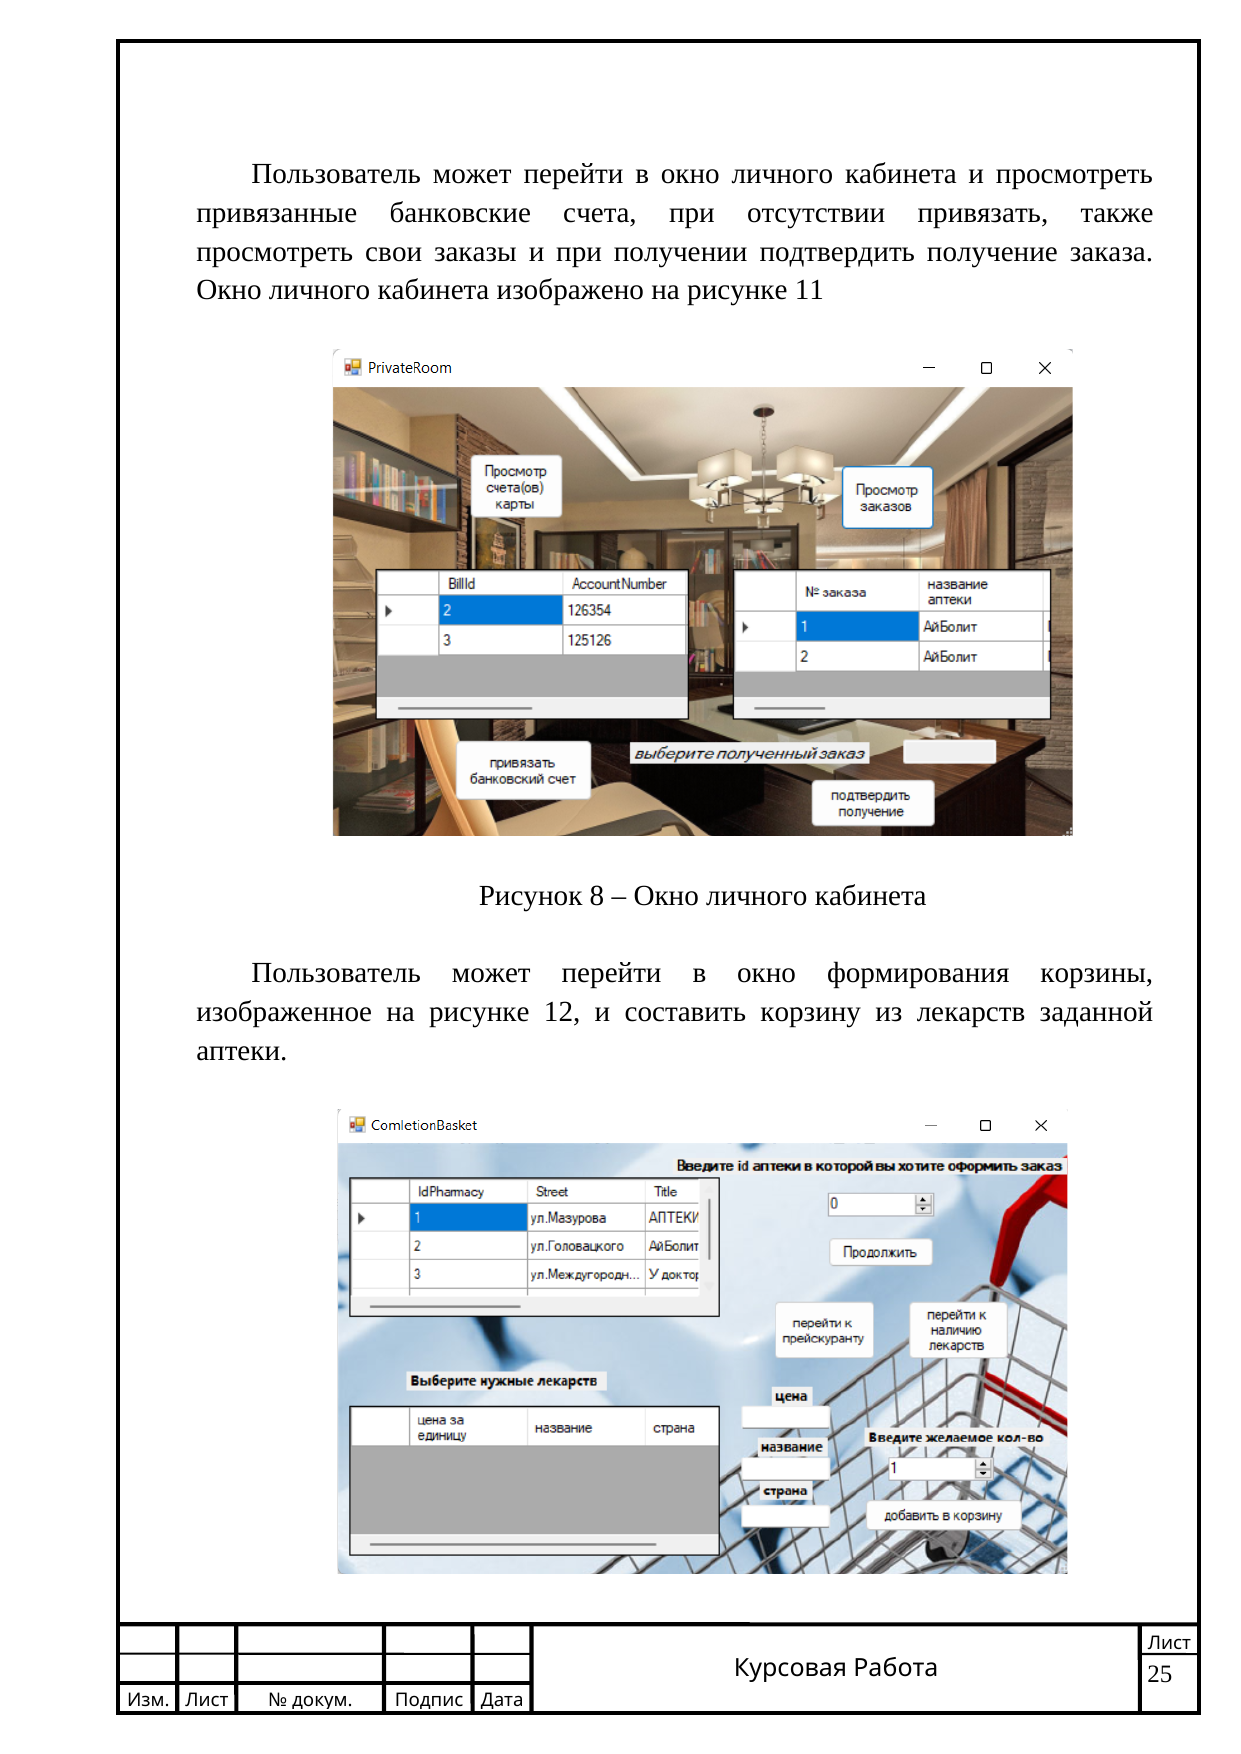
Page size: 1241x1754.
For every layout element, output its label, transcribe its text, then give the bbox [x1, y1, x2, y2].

picture [337, 1109, 1068, 1574]
list Пользователь может перейти в окно личного кабинета и просмотреть привязанные банковские счета, при отсутствии привязать, также просмотреть свои заказы и при получении подтвердить получение заказа. Окно личного кабинета изображено на рисунке 11 [196, 157, 1154, 306]
text Рисунок 8 – Окно личного кабинета [196, 878, 1154, 912]
list Пользователь может перейти в окно формирования корзины, изображенное на рисунке 12, и составить корзину из лекарств заданной аптеки. [196, 956, 1154, 1066]
picture [332, 349, 1073, 836]
